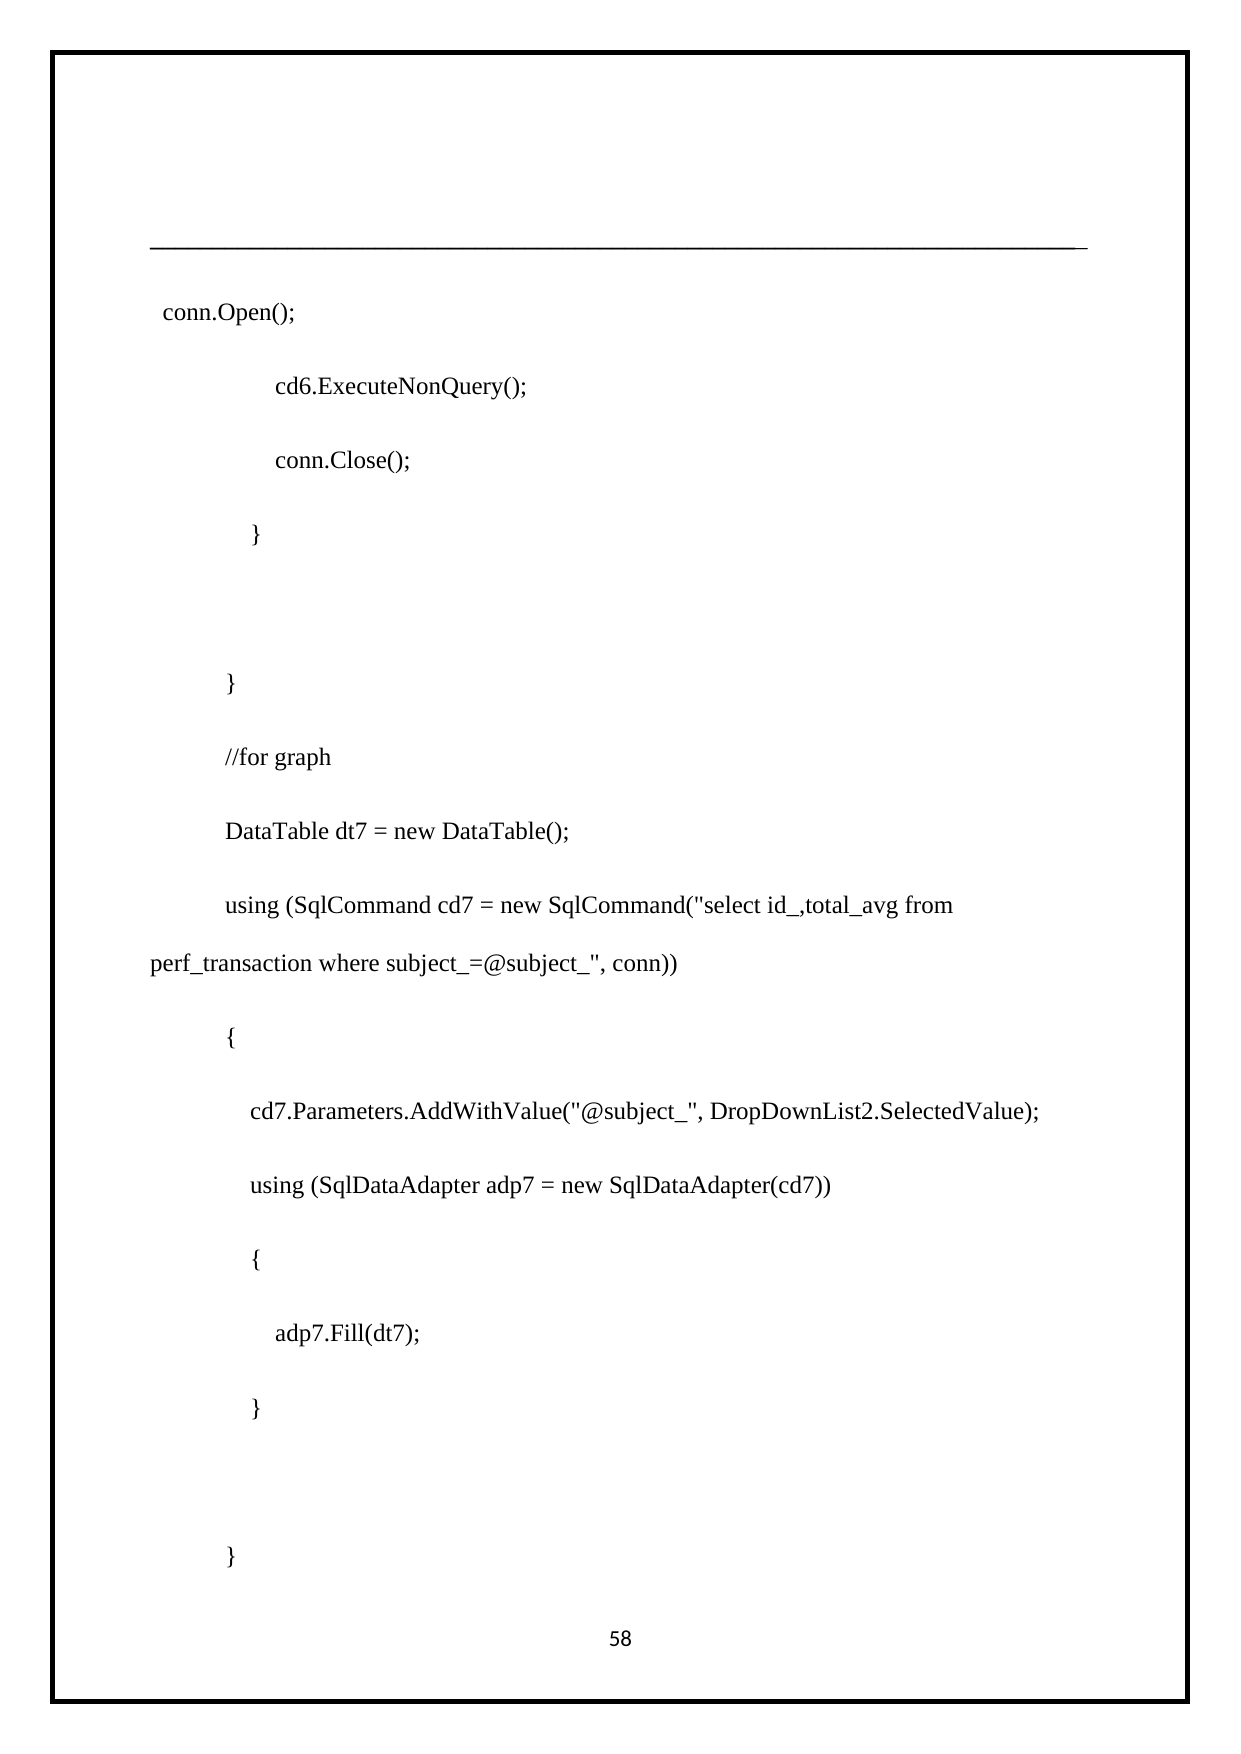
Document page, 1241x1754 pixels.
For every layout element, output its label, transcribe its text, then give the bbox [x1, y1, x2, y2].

text conn.Open(); [150, 297, 1090, 326]
text { [150, 1022, 1090, 1051]
text using (SqlCommand cd7 = new SqlCommand("select id_,total_avg from perf_transaction where subject_=@subject_", conn)) [150, 890, 1090, 976]
text ___________________________________________________________________________ [150, 223, 1090, 251]
text } [150, 1541, 1090, 1570]
text cd7.Parameters.AddWithValue("@subject_", DropDownList2.SelectedValue); [150, 1096, 1090, 1125]
text cd6.ExecuteNonQuery(); [150, 371, 1090, 400]
text //for graph [150, 742, 1090, 771]
text } [150, 1393, 1090, 1421]
text using (SqlDataAdapter adp7 = new SqlDataAdapter(cd7)) [150, 1170, 1090, 1199]
text } [150, 519, 1090, 548]
text conn.Close(); [150, 445, 1090, 474]
text } [150, 668, 1090, 696]
text { [150, 1244, 1090, 1273]
text adp7.Fill(dt7); [150, 1318, 1090, 1347]
text DataTable dt7 = new DataTable(); [150, 816, 1090, 845]
